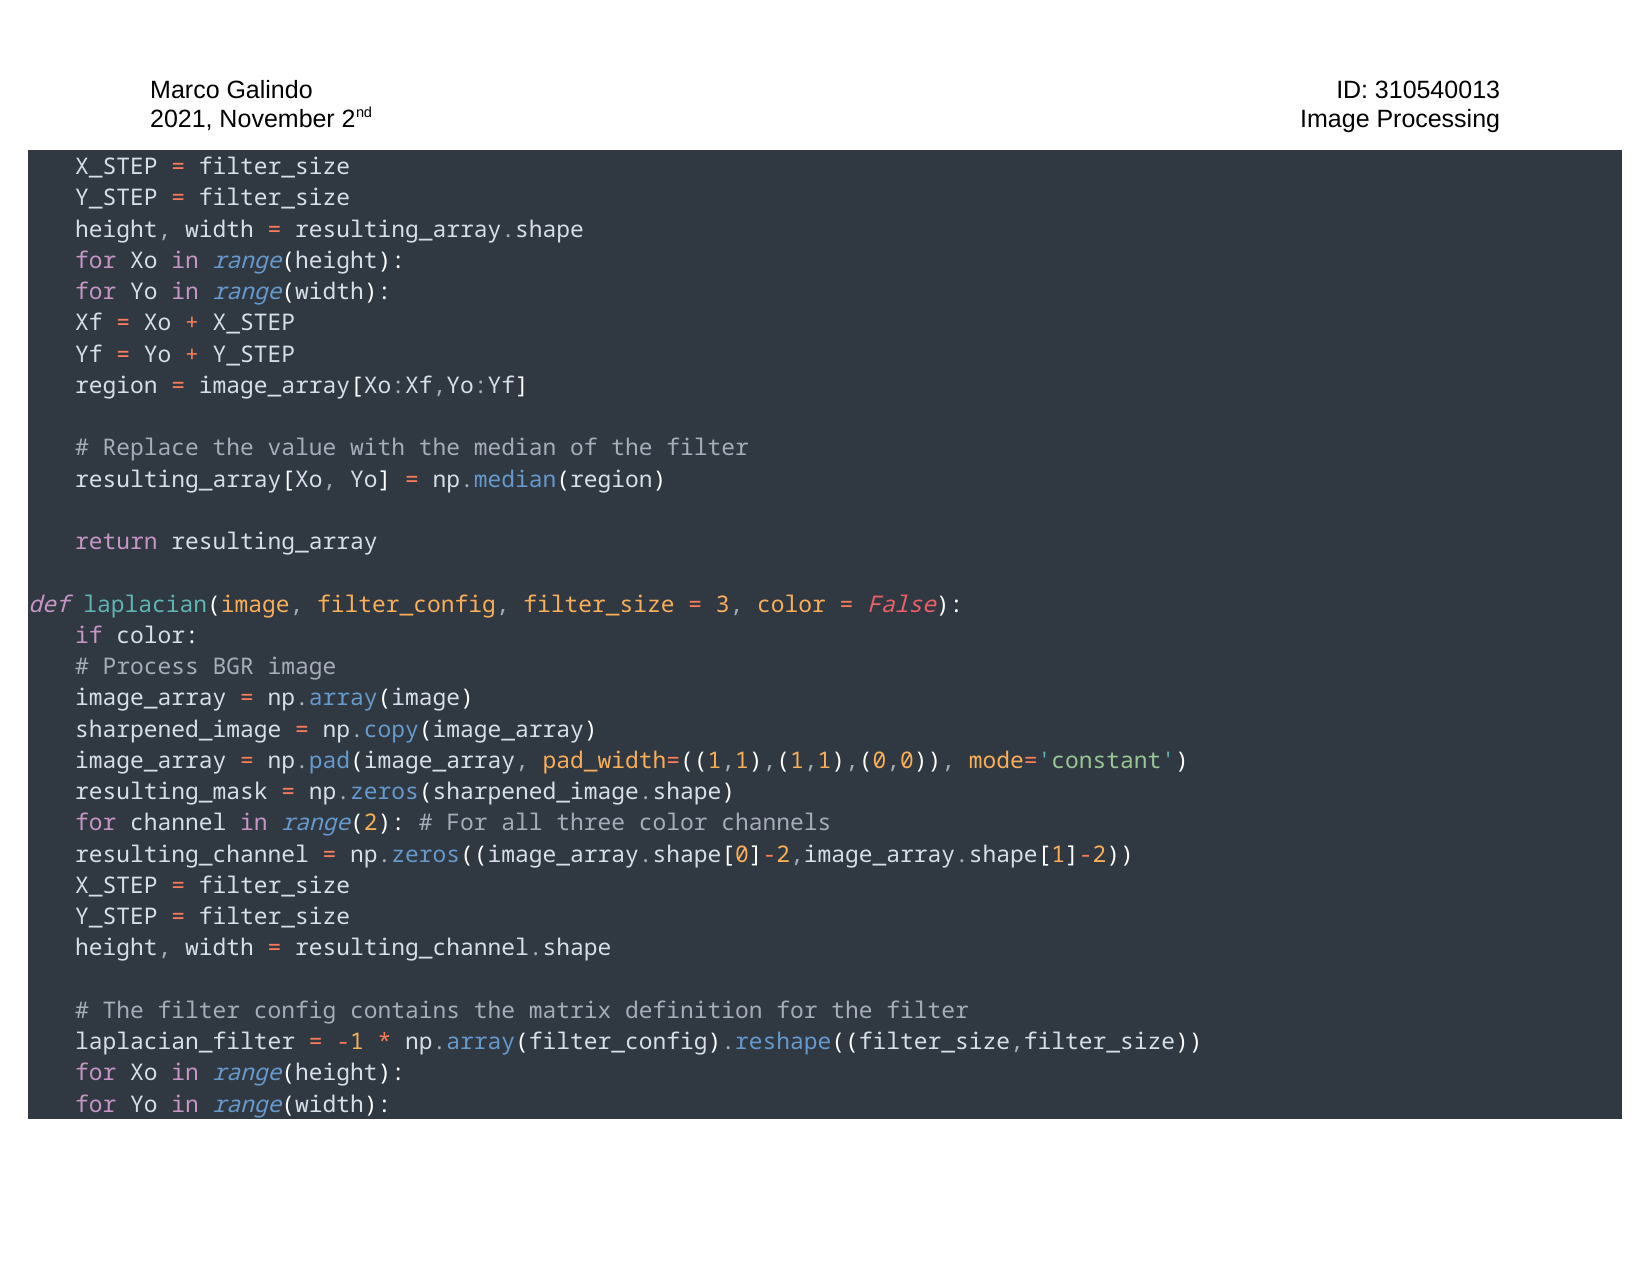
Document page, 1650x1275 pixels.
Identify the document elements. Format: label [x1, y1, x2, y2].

text [28, 150, 1622, 1119]
